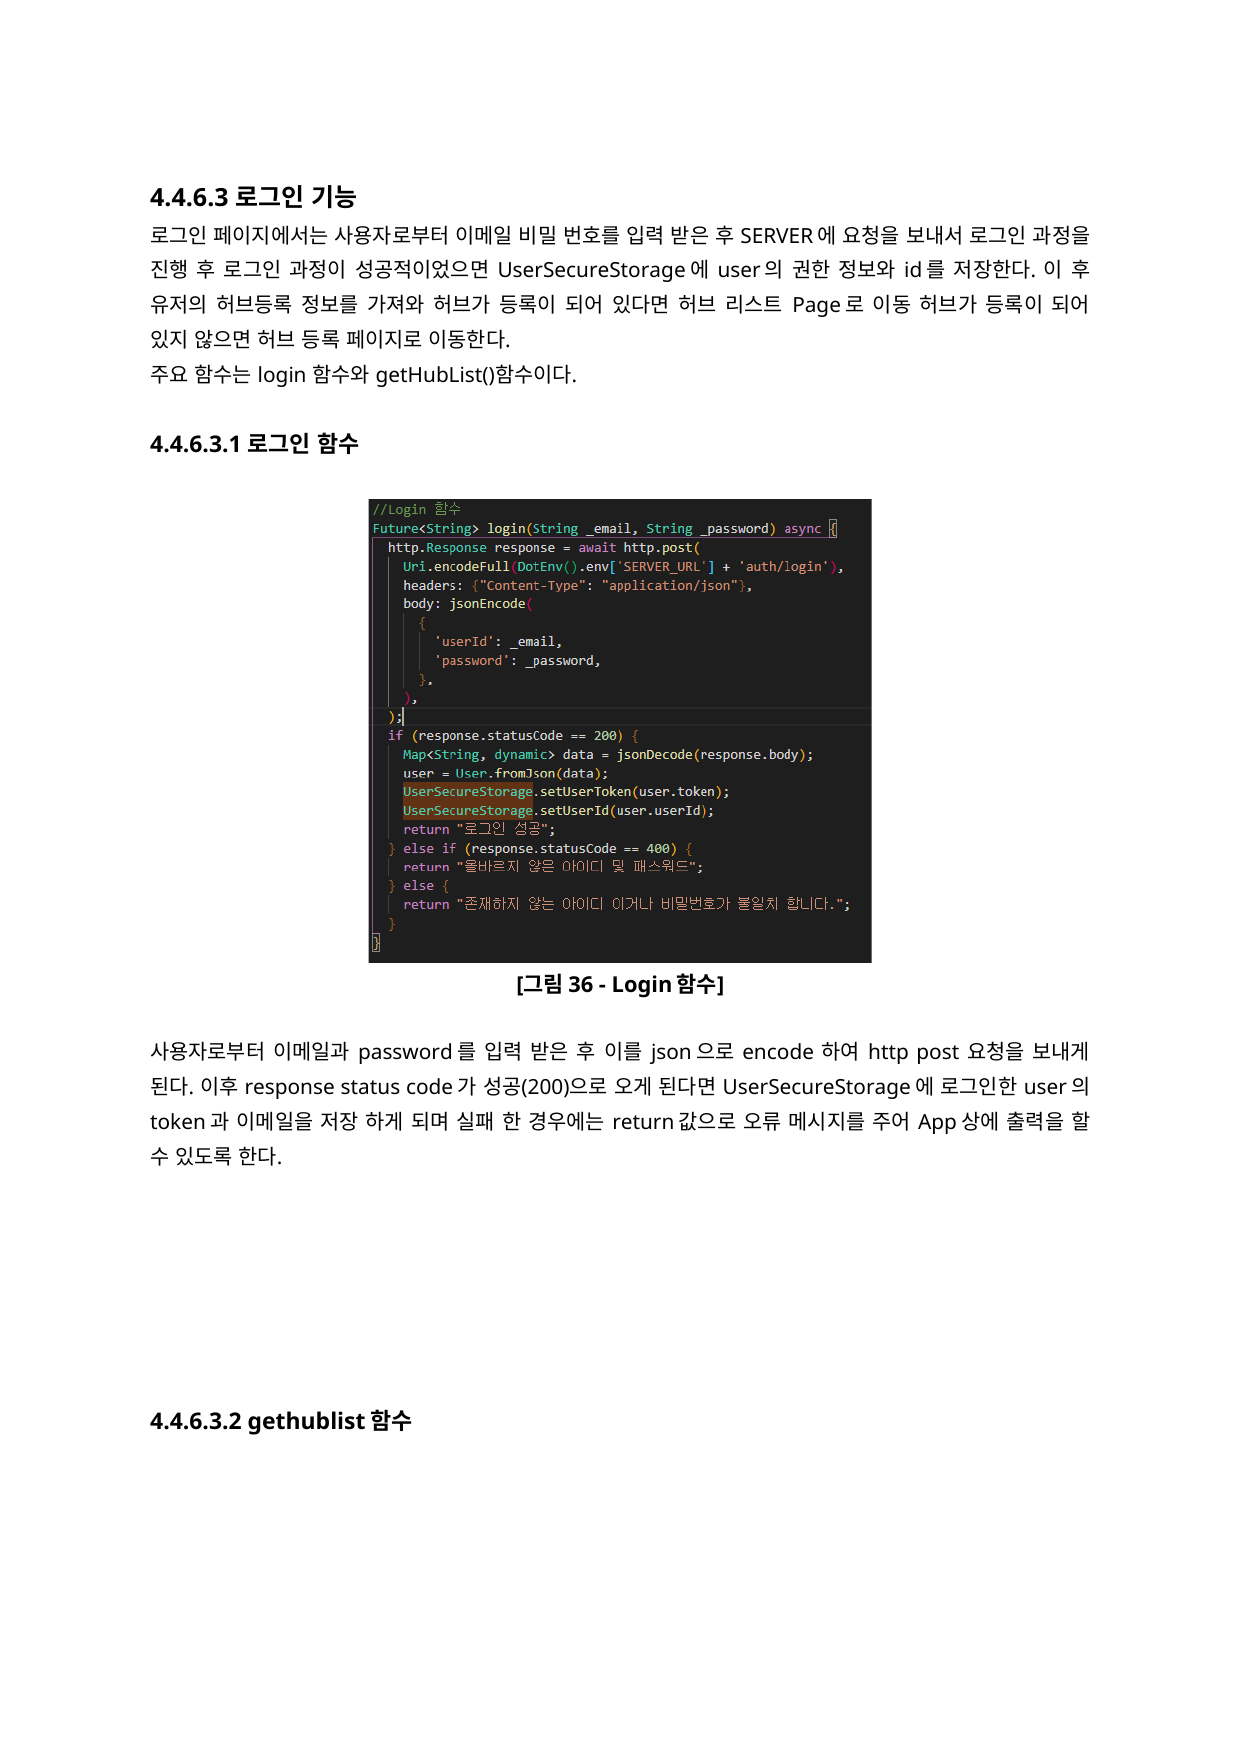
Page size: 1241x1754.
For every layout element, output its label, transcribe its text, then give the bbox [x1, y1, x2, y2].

list [그림36 - Login함수] [150, 967, 1090, 998]
list 4.4.6.3.2 gethublist함수 [150, 1403, 1090, 1436]
picture [368, 499, 872, 963]
list 4.4.6.3.1 로그인 함수 [150, 425, 1090, 459]
list 주요 함수는 login 함수와 getHubList()함수이다. [150, 358, 1090, 388]
list 사용자로부터 이메일과 password를 입력 받은 후 이를 json으로 encode 하여 http post 요청을 보내게 된다. 이후 response status code가 성공(200)으로 오게 된다면 UserSecureStorage에 로그인한 user의 token과 이메일을 저장 하게 되며 실패 한 경우에는 return값으로 오류 메시지를 주어 App상에 출력을 할 수 있도록 한다. [150, 1036, 1090, 1170]
list 로그인 페이지에서는 사용자로부터 이메일 비밀 번호를 입력 받은 후 SERVER에 요청을 보내서 로그인 과정을 진행 후 로그인 과정이 성공적이었으면 UserSecureStorage에 user의 권한 정보와 id를 저장한다. 이 후 유저의 허브등록 정보를 가져와 허브가 등록이 되어 있다면 허브 리스트 Page로 이동 허브가 등록이 되어 있지 않으면 허브 등록 페이지로 이동한다. [150, 219, 1090, 353]
list 4.4.6.3 로그인 기능 [150, 177, 1090, 213]
